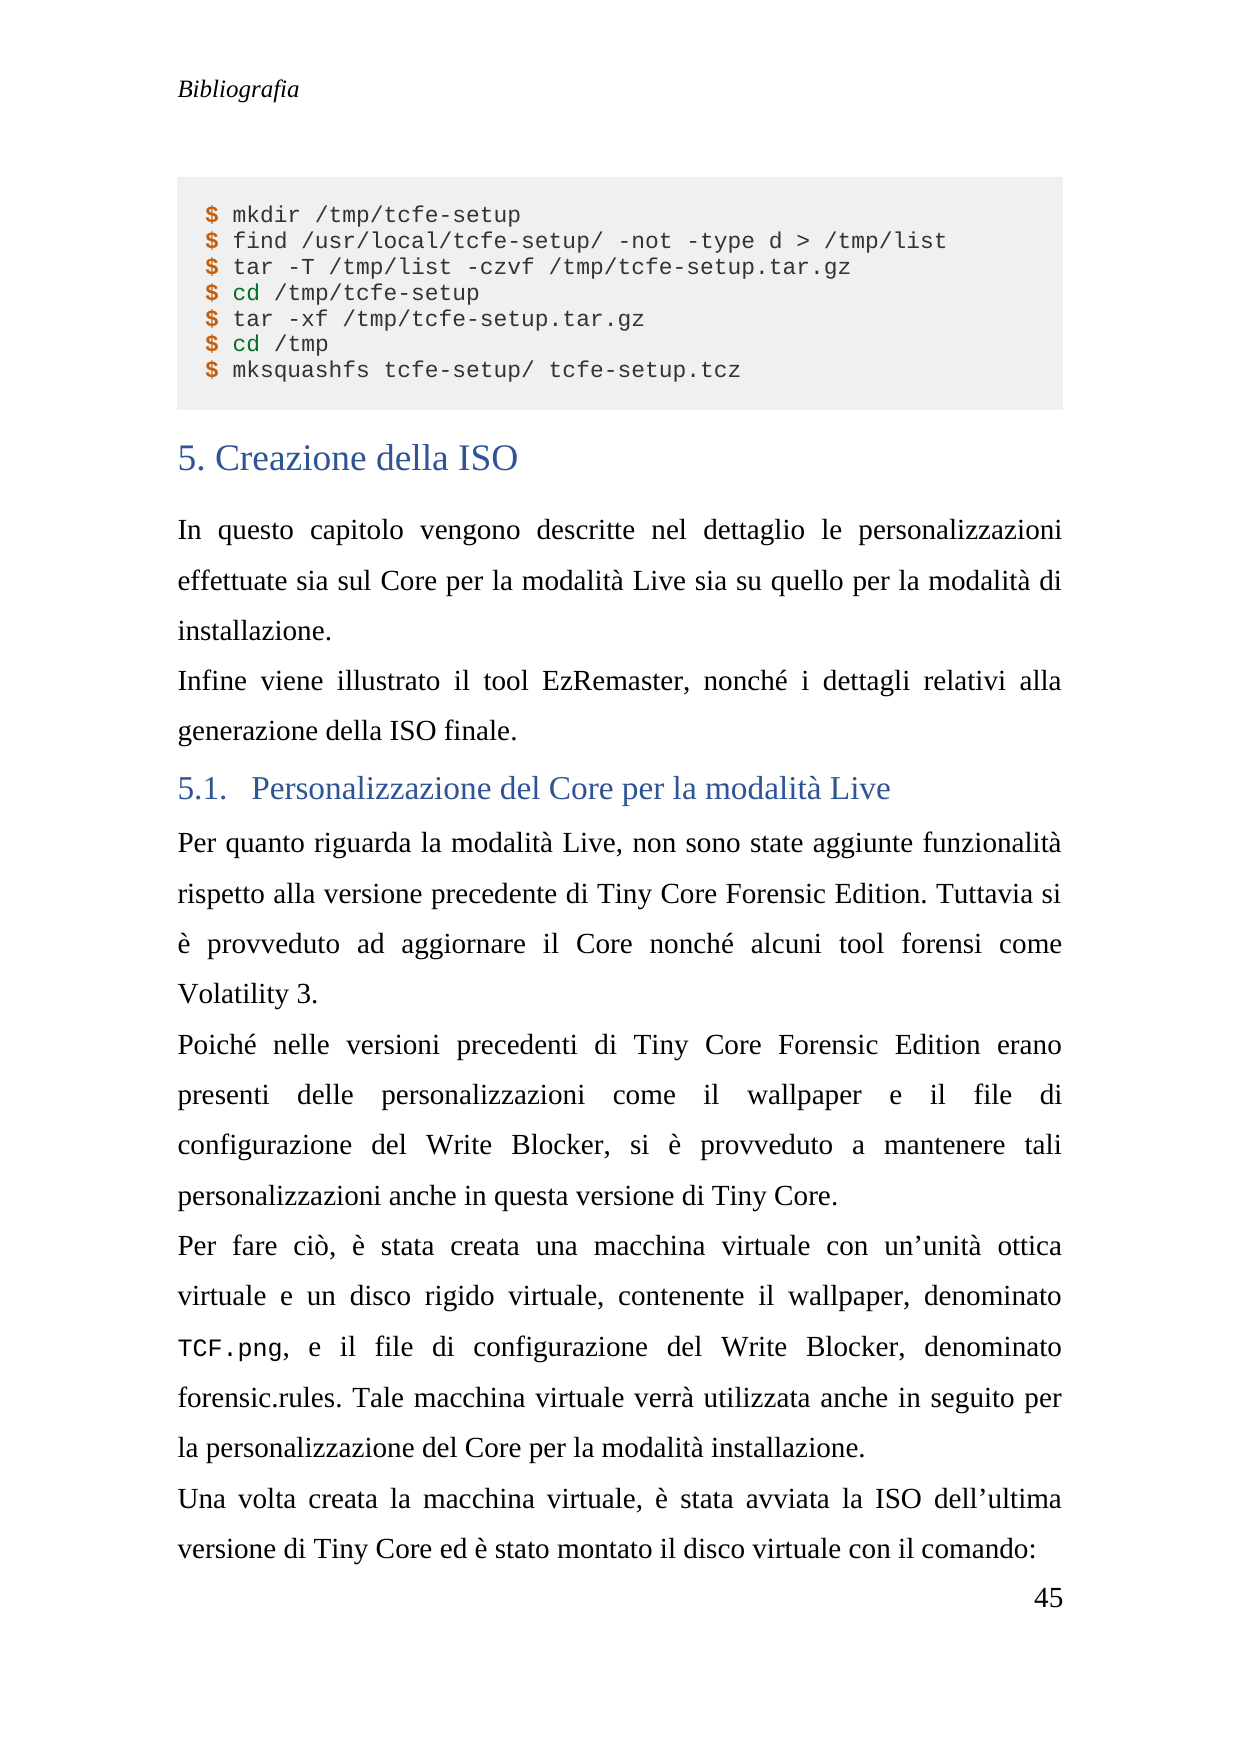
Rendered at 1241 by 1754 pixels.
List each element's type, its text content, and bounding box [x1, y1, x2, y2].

text $ mkdir /tmp/tcfe-setup [177, 203, 1063, 229]
text $ cd /tmp/tcfe-setup [177, 281, 1063, 307]
text Per fare ciò, è stata creata una macchina virtuale con un’unità ottica virtuale e un disco rigido virtuale, contenente il wallpaper, denominato TCF.png, e il file di configurazione del Write Blocker, denominato forensic.rules. Tale macchina virtuale verrà utilizzata anche in seguito per la personalizzazione del Core per la modalità installazione. [177, 1228, 1063, 1464]
text Per quanto riguarda la modalità Live, non sono state aggiunte funzionalità rispetto alla versione precedente di Tiny Core Forensic Edition. Tuttavia si è provveduto ad aggiornare il Core nonché alcuni tool forensi come Volatility 3. [177, 826, 1063, 1010]
text Infine viene illustrato il tool EzRemaster, nonché i dettagli relativi alla generazione della ISO finale. [177, 663, 1063, 747]
text $ tar -xf /tmp/tcfe-setup.tar.gz [177, 307, 1063, 333]
text $ mksquashfs tcfe-setup/ tcfe-setup.tcz [177, 359, 1063, 385]
text Poiché nelle versioni precedenti di Tiny Core Forensic Edition erano presenti delle personalizzazioni come il wallpaper e il file di configurazione del Write Blocker, si è provveduto a mantenere tali personalizzazioni anche in questa versione di Tiny Core. [177, 1027, 1063, 1211]
text Una volta creata la macchina virtuale, è stata avviata la ISO dell’ultima versione di Tiny Core ed è stato montato il disco virtuale con il comando: [177, 1481, 1063, 1565]
text $ tar -T /tmp/list -czvf /tmp/tcfe-setup.tar.gz [177, 255, 1063, 281]
text $ find /usr/local/tcfe-setup/ -not -type d > /tmp/list [177, 229, 1063, 255]
text $ cd /tmp [177, 333, 1063, 359]
subtitle Personalizzazione del Core per la modalità Live [177, 768, 1063, 806]
subtitle Creazione della ISO [177, 435, 1063, 478]
text In questo capitolo vengono descritte nel dettaglio le personalizzazioni effettuate sia sul Core per la modalità Live sia su quello per la modalità di installazione. [177, 512, 1063, 646]
